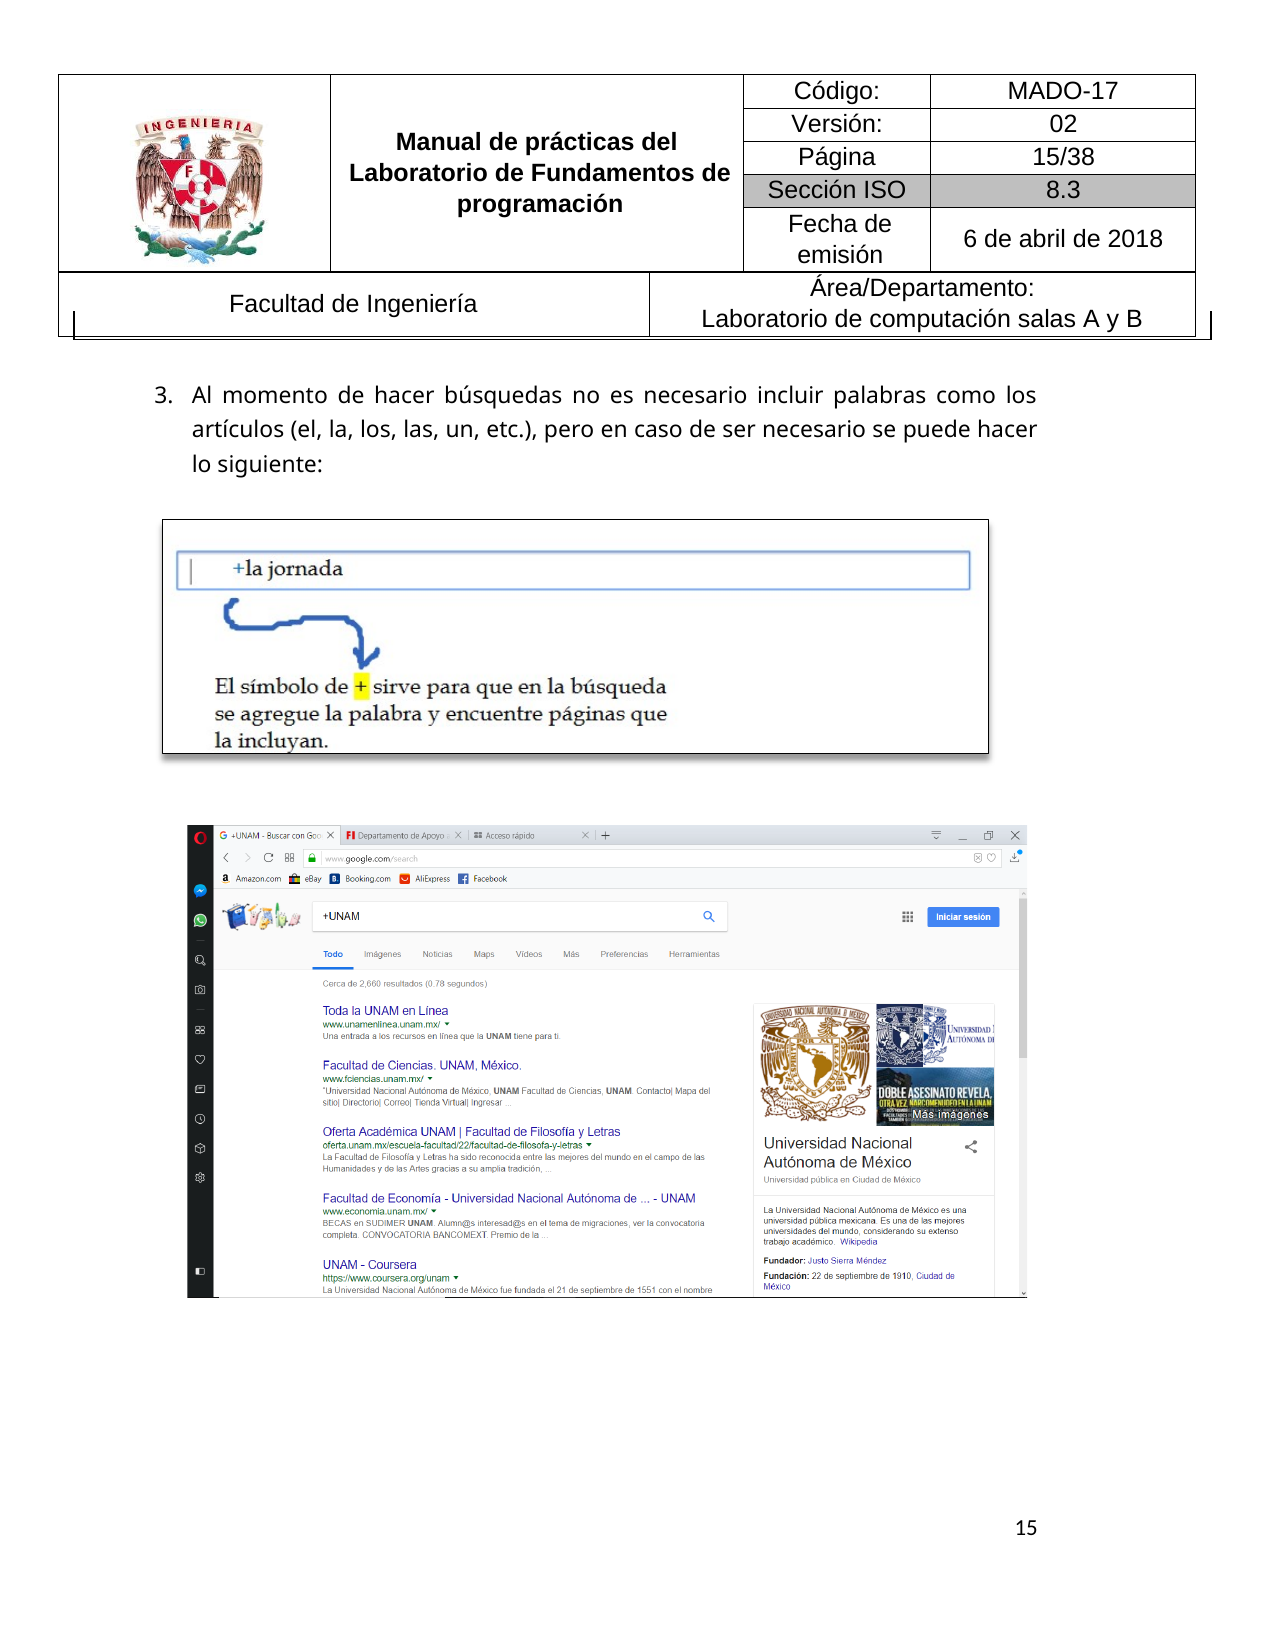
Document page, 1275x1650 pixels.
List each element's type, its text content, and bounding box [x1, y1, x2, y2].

list Al momento de hacer búsquedas no es necesario incluir palabras como los artículos (el, la, los, las, un, etc.), pero en caso de ser necesario se puede hacer lo siguiente: [154, 379, 1038, 479]
picture [187, 825, 1028, 1298]
picture [153, 516, 998, 769]
picture [129, 109, 269, 269]
